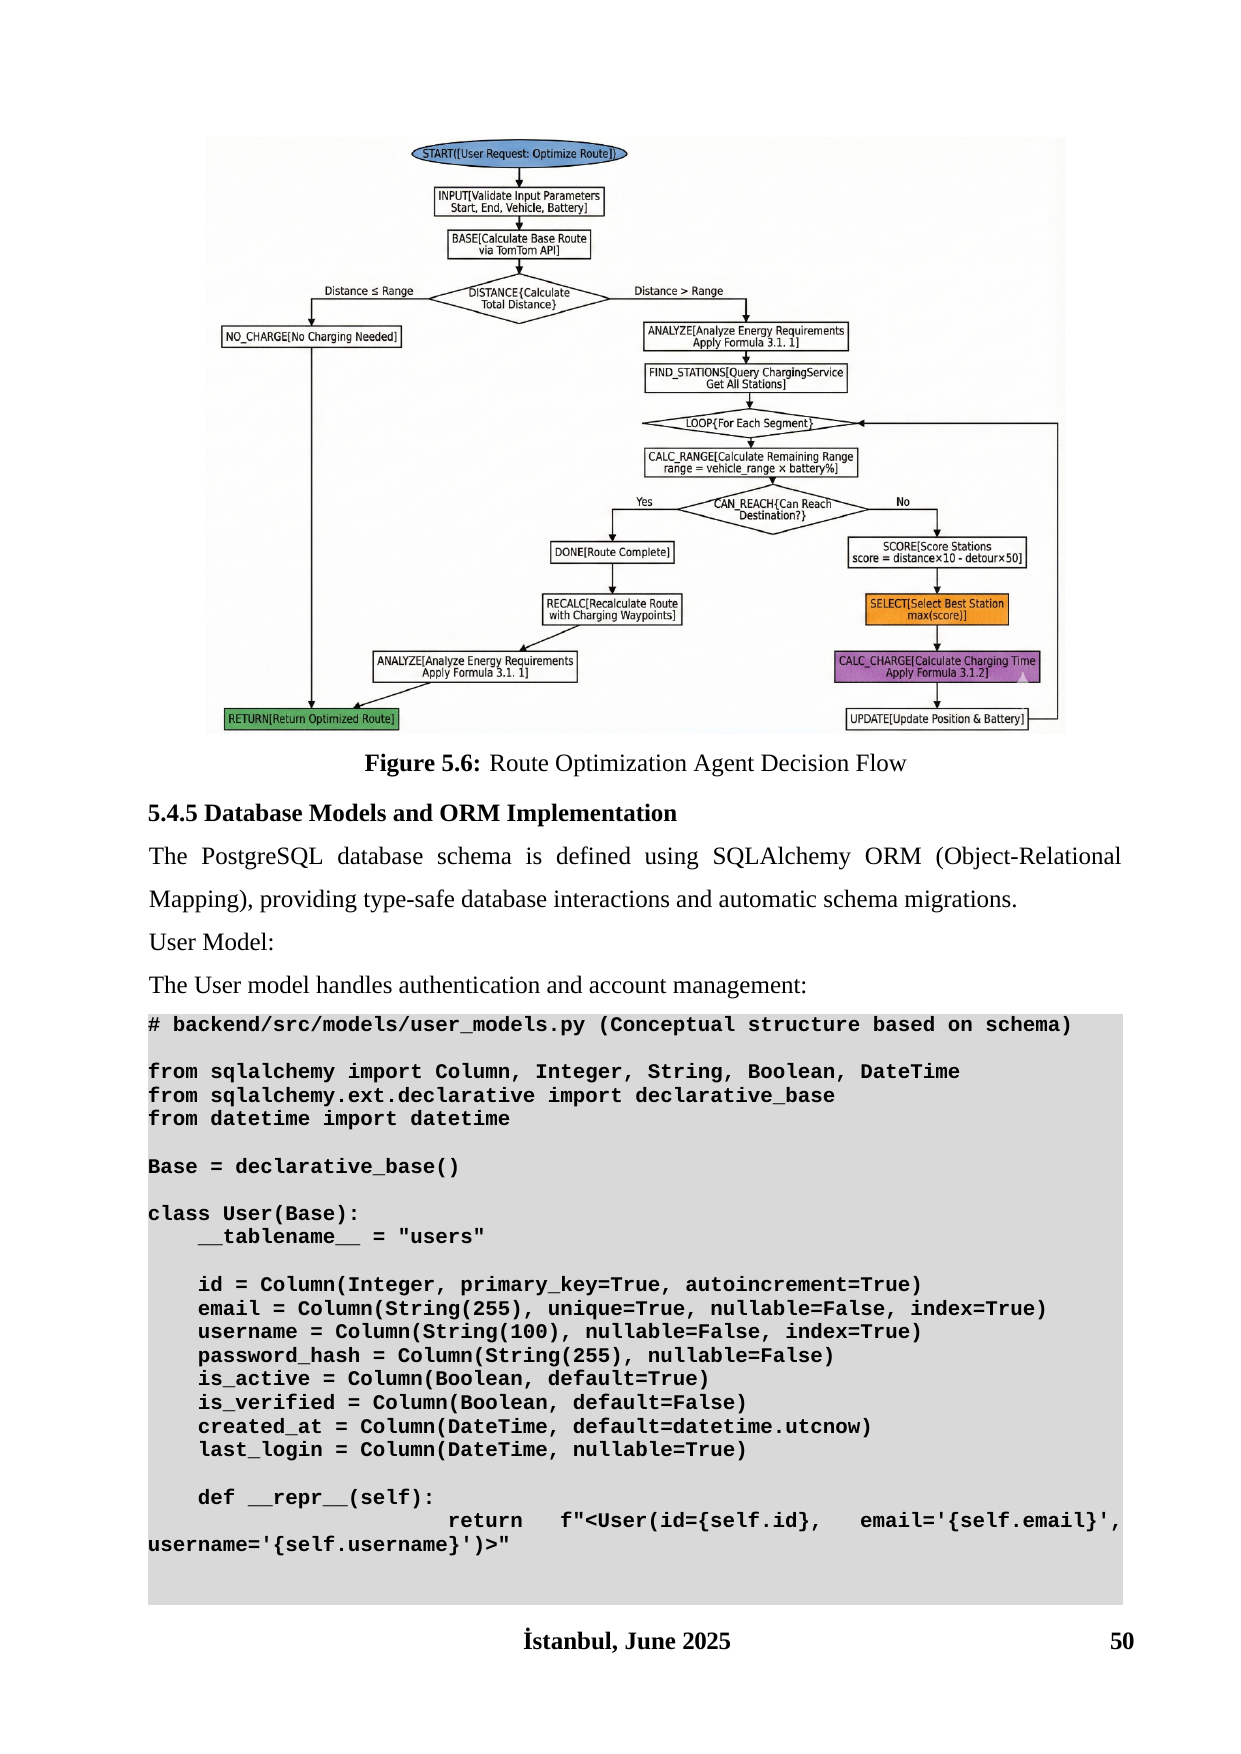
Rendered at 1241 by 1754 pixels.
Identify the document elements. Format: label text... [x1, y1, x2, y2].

picture [206, 137, 1066, 734]
text is_verified = Column(Boolean, default=False) [148, 1392, 1123, 1416]
text from sqlalchemy import Column, Integer, String, Boolean, DateTime [148, 1061, 1123, 1085]
text email = Column(String(255), unique=True, nullable=False, index=True) [148, 1297, 1123, 1321]
text User Model: [149, 927, 1123, 956]
text Figure 5.6: Route Optimization Agent Decision Flow [149, 748, 1123, 777]
text def __repr__(self): [148, 1487, 1123, 1510]
text The PostgreSQL database schema is defined using SQLAlchemy ORM (Object-Relational Mapping), providing type-safe database interactions and automatic schema migrations. [149, 841, 1123, 913]
text Base = declarative_base() [148, 1156, 1123, 1179]
text class User(Base): [148, 1203, 1123, 1227]
text The User model handles authentication and account management: [149, 971, 1123, 999]
text password_hash = Column(String(255), nullable=False) [148, 1345, 1123, 1368]
text last_login = Column(DateTime, nullable=True) [148, 1439, 1123, 1463]
text from datetime import datetime [148, 1108, 1123, 1132]
text is_active = Column(Boolean, default=True) [148, 1368, 1123, 1392]
text __tablename__ = "users" [148, 1227, 1123, 1250]
text username = Column(String(100), nullable=False, index=True) [148, 1321, 1123, 1345]
text id = Column(Integer, primary_key=True, autoincrement=True) [148, 1274, 1123, 1297]
text from sqlalchemy.ext.declarative import declarative_base [148, 1085, 1123, 1108]
text # backend/src/models/user_models.py (Conceptual structure based on schema) [148, 1014, 1123, 1037]
text return f"<User(id={self.id}, email='{self.email}', username='{self.username}')>" [148, 1510, 1123, 1558]
subtitle Database Models and ORM Implementation [148, 798, 1123, 827]
text created_at = Column(DateTime, default=datetime.utcnow) [148, 1416, 1123, 1439]
